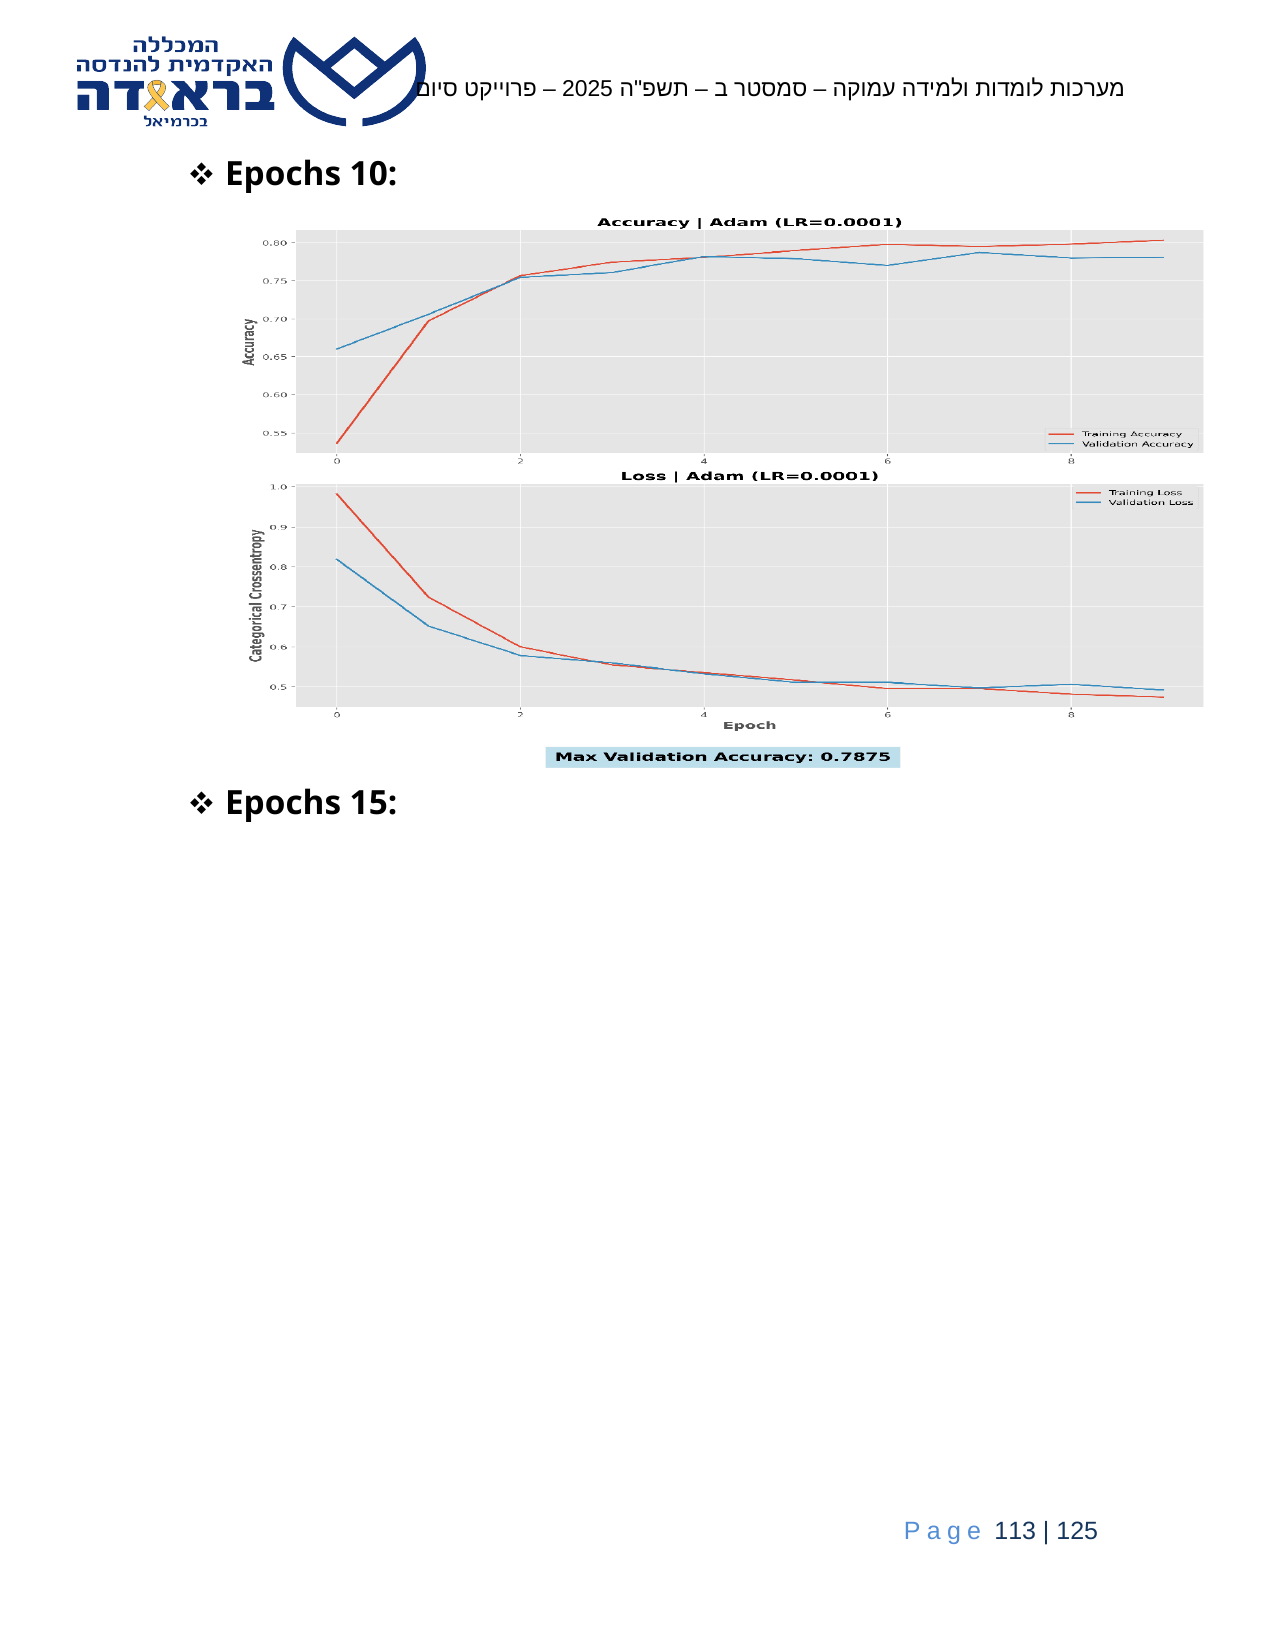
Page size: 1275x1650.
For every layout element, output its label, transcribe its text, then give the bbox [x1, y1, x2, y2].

list Epochs 10: [187, 150, 1125, 195]
list Epochs 15: [187, 779, 1125, 824]
picture [59, 28, 442, 132]
picture [225, 208, 1220, 772]
